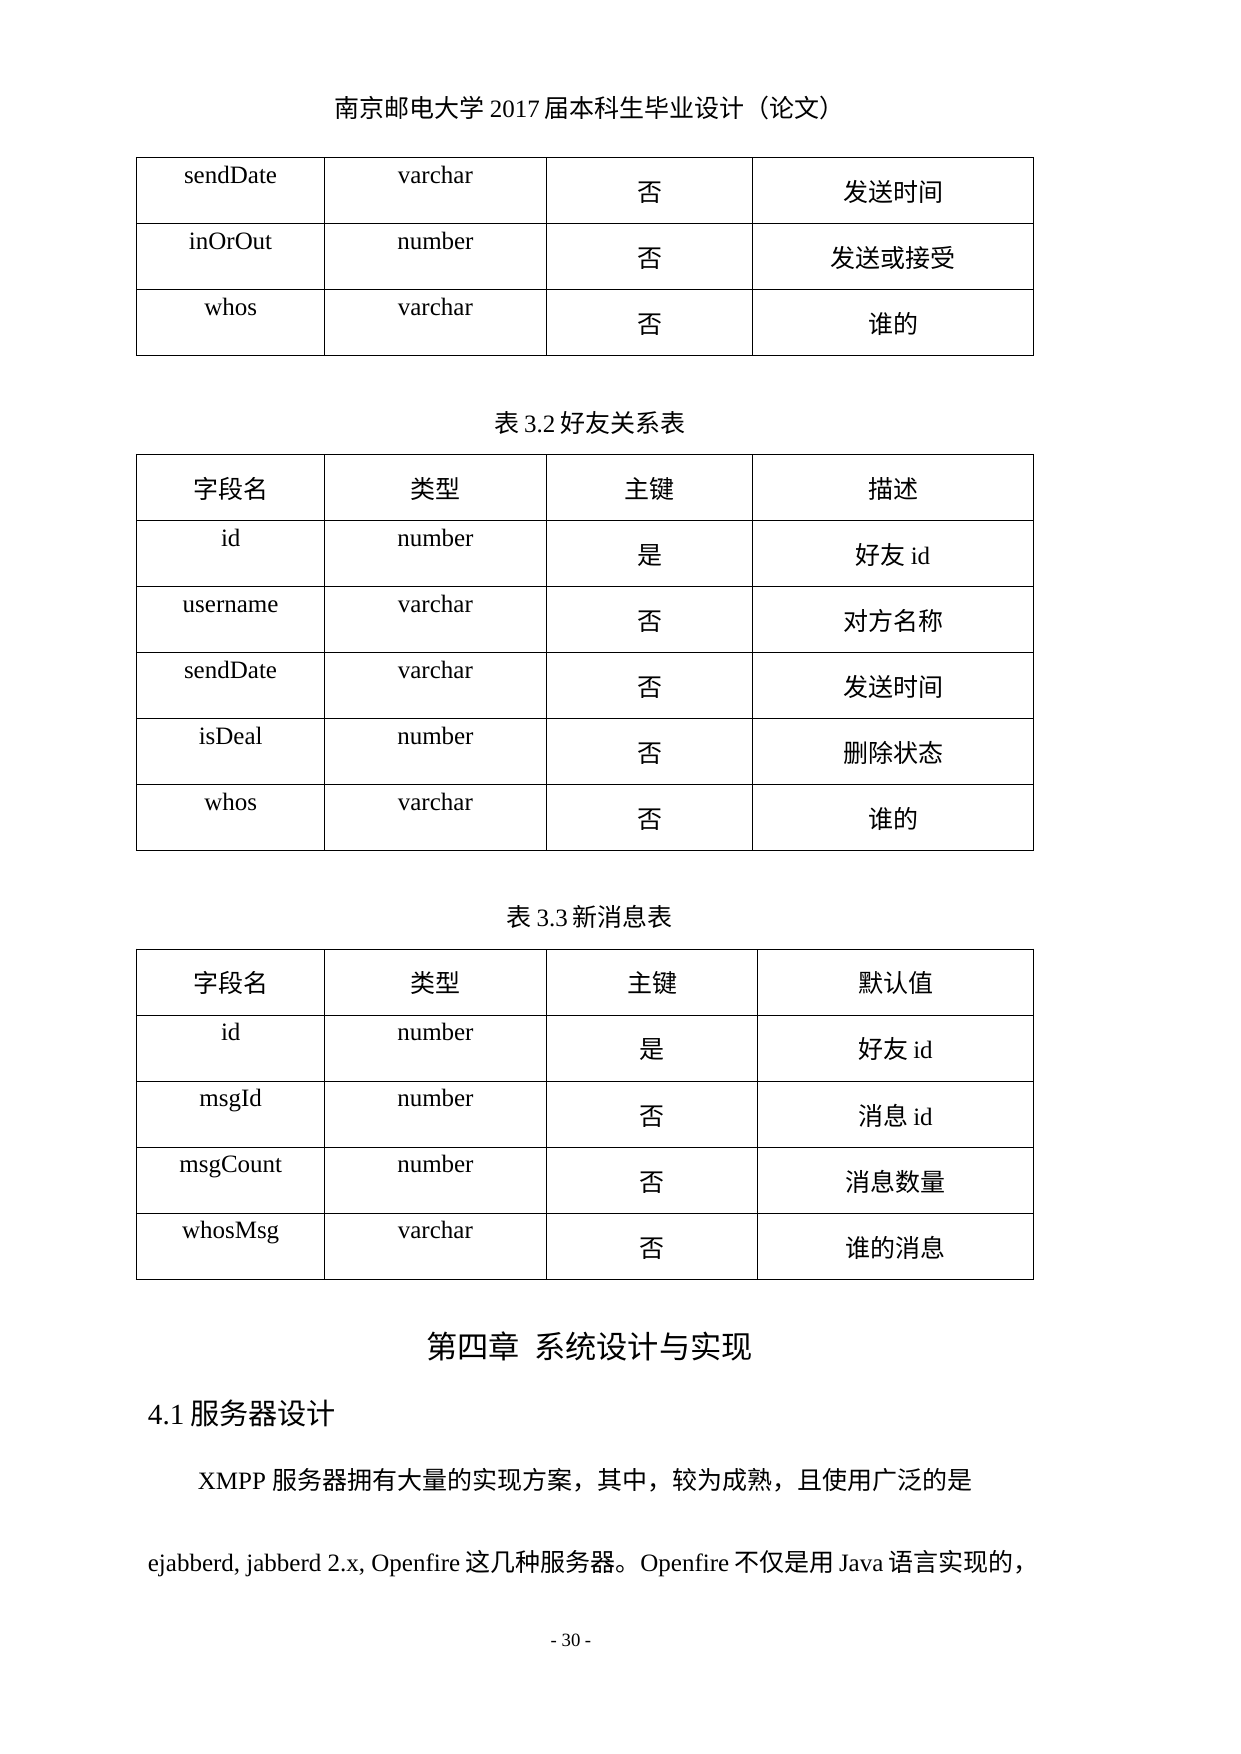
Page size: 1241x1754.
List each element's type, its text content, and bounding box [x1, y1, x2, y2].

table_cell whos [137, 290, 324, 355]
table_cell 否 [547, 158, 752, 223]
table_header 主键 [547, 950, 757, 1014]
table_cell 否 [547, 1148, 757, 1213]
table_header 描述 [753, 455, 1033, 520]
table_cell whosMsg [137, 1214, 324, 1279]
table_cell 否 [547, 224, 752, 289]
table_cell varchar [325, 290, 546, 355]
table_cell inOrOut [137, 224, 324, 289]
table_cell 否 [547, 653, 752, 718]
table_cell 是 [547, 521, 752, 586]
table_cell 消息数量 [758, 1148, 1033, 1213]
table_cell varchar [325, 158, 546, 223]
table_cell msgCount [137, 1148, 324, 1213]
table_cell sendDate [137, 653, 324, 718]
table_cell id [137, 1016, 324, 1081]
table_cell isDeal [137, 719, 324, 784]
table_cell 谁的 [753, 290, 1033, 355]
table_header 主键 [547, 455, 752, 520]
text 表3.2好友关系表 [148, 389, 1031, 454]
table_cell number [325, 224, 546, 289]
table_cell 否 [547, 1214, 757, 1279]
table_cell 否 [547, 785, 752, 850]
table_cell 好友id [753, 521, 1033, 586]
table_cell varchar [325, 653, 546, 718]
table_cell id [137, 521, 324, 586]
table_cell msgId [137, 1082, 324, 1147]
table_cell number [325, 1148, 546, 1213]
table_cell varchar [325, 1214, 546, 1279]
table_header 字段名 [137, 455, 324, 520]
table_cell 删除状态 [753, 719, 1033, 784]
table_cell 谁的消息 [758, 1214, 1033, 1279]
table_cell whos [137, 785, 324, 850]
table_cell 发送时间 [753, 158, 1033, 223]
subtitle 4.1服务器设计 [148, 1379, 1031, 1444]
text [148, 1446, 1031, 1593]
table_cell number [325, 521, 546, 586]
table_cell 好友id [758, 1016, 1033, 1081]
table_cell number [325, 1016, 546, 1081]
table_cell 否 [547, 1082, 757, 1147]
table_cell 谁的 [753, 785, 1033, 850]
table_header 字段名 [137, 950, 324, 1014]
table_cell 对方名称 [753, 587, 1033, 652]
text 表3.3新消息表 [148, 883, 1031, 948]
subtitle 第四章 系统设计与实现 [148, 1312, 1031, 1377]
table_cell varchar [325, 587, 546, 652]
table_cell sendDate [137, 158, 324, 223]
table_cell varchar [325, 785, 546, 850]
table_cell 否 [547, 587, 752, 652]
table_header 类型 [325, 455, 546, 520]
table_cell number [325, 1082, 546, 1147]
table_cell 发送时间 [753, 653, 1033, 718]
table_cell 否 [547, 290, 752, 355]
table_cell number [325, 719, 546, 784]
table_header 类型 [325, 950, 546, 1014]
table_cell 否 [547, 719, 752, 784]
table_cell 消息id [758, 1082, 1033, 1147]
table_header 默认值 [758, 950, 1033, 1014]
table_cell username [137, 587, 324, 652]
table_cell 是 [547, 1016, 757, 1081]
table_cell 发送或接受 [753, 224, 1033, 289]
